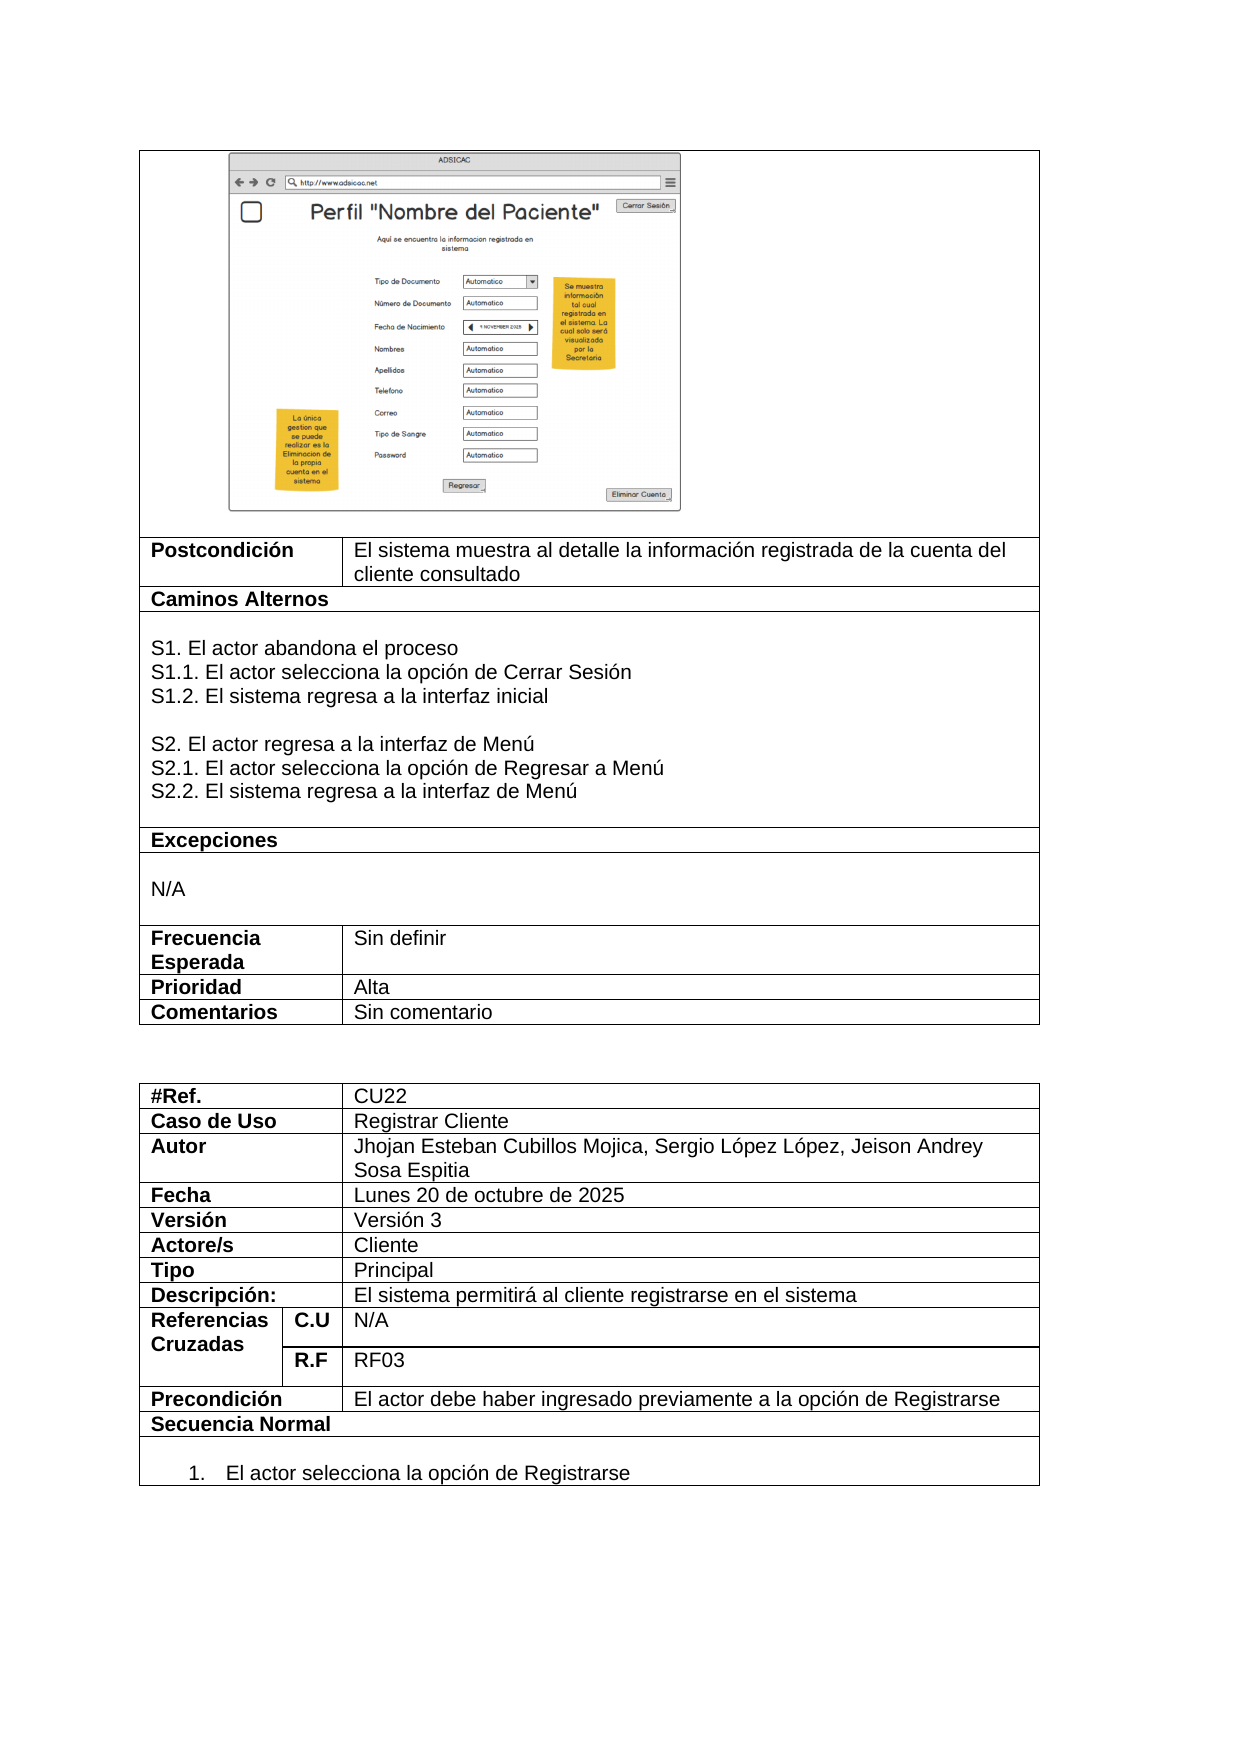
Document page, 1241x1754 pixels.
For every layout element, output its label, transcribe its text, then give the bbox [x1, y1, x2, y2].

table_cell RF03 [343, 1348, 1039, 1386]
table_cell Autor [140, 1134, 342, 1182]
table_cell Secuencia Normal [140, 1412, 1039, 1436]
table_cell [140, 151, 1039, 537]
table_cell Referencias Cruzadas [140, 1308, 282, 1386]
table_header #Ref. [140, 1084, 342, 1108]
table_cell Frecuencia Esperada [140, 926, 342, 974]
table_cell Comentarios [140, 1000, 342, 1024]
table_cell Descripción: [140, 1283, 342, 1307]
picture [225, 151, 684, 513]
table_cell R.F [283, 1348, 342, 1386]
table_cell Postcondición [140, 538, 342, 586]
table_cell El sistema muestra al detalle la información registrada de la cuenta del cliente consultado [343, 538, 1039, 586]
table_cell S1. El actor abandona el proceso S1.1. El actor selecciona la opción de Cerrar Sesión S1.2. El sistema regresa a la interfaz inicial S2. El actor regresa a la interfaz de Menú S2.1. El actor selecciona la opción de Regresar a Menú S2.2. El sistema regresa a la interfaz de Menú [140, 612, 1039, 827]
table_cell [140, 1437, 1039, 1485]
table_cell Tipo [140, 1258, 342, 1282]
table_cell Sin definir [343, 926, 1039, 974]
table_cell Excepciones [140, 828, 1039, 852]
table_cell Registrar Cliente [343, 1109, 1039, 1133]
table_cell Alta [343, 975, 1039, 999]
table_cell Cliente [343, 1233, 1039, 1257]
table_cell Jhojan Esteban Cubillos Mojica, Sergio López López, Jeison Andrey Sosa Espitia [343, 1134, 1039, 1182]
table_cell Caminos Alternos [140, 587, 1039, 611]
table_cell Precondición [140, 1387, 342, 1411]
table_cell Prioridad [140, 975, 342, 999]
table_cell Principal [343, 1258, 1039, 1282]
table_cell Sin comentario [343, 1000, 1039, 1024]
table_cell Fecha [140, 1183, 342, 1207]
table_cell N/A [140, 853, 1039, 925]
table_cell Versión 3 [343, 1208, 1039, 1232]
table_header CU22 [343, 1084, 1039, 1108]
table_cell Versión [140, 1208, 342, 1232]
table_cell C.U [283, 1308, 342, 1346]
table_cell El sistema permitirá al cliente registrarse en el sistema [343, 1283, 1039, 1307]
table_cell El actor debe haber ingresado previamente a la opción de Registrarse [343, 1387, 1039, 1411]
table_cell N/A [343, 1308, 1039, 1346]
table_cell Caso de Uso [140, 1109, 342, 1133]
table_cell Lunes 20 de octubre de 2025 [343, 1183, 1039, 1207]
table_cell Actore/s [140, 1233, 342, 1257]
